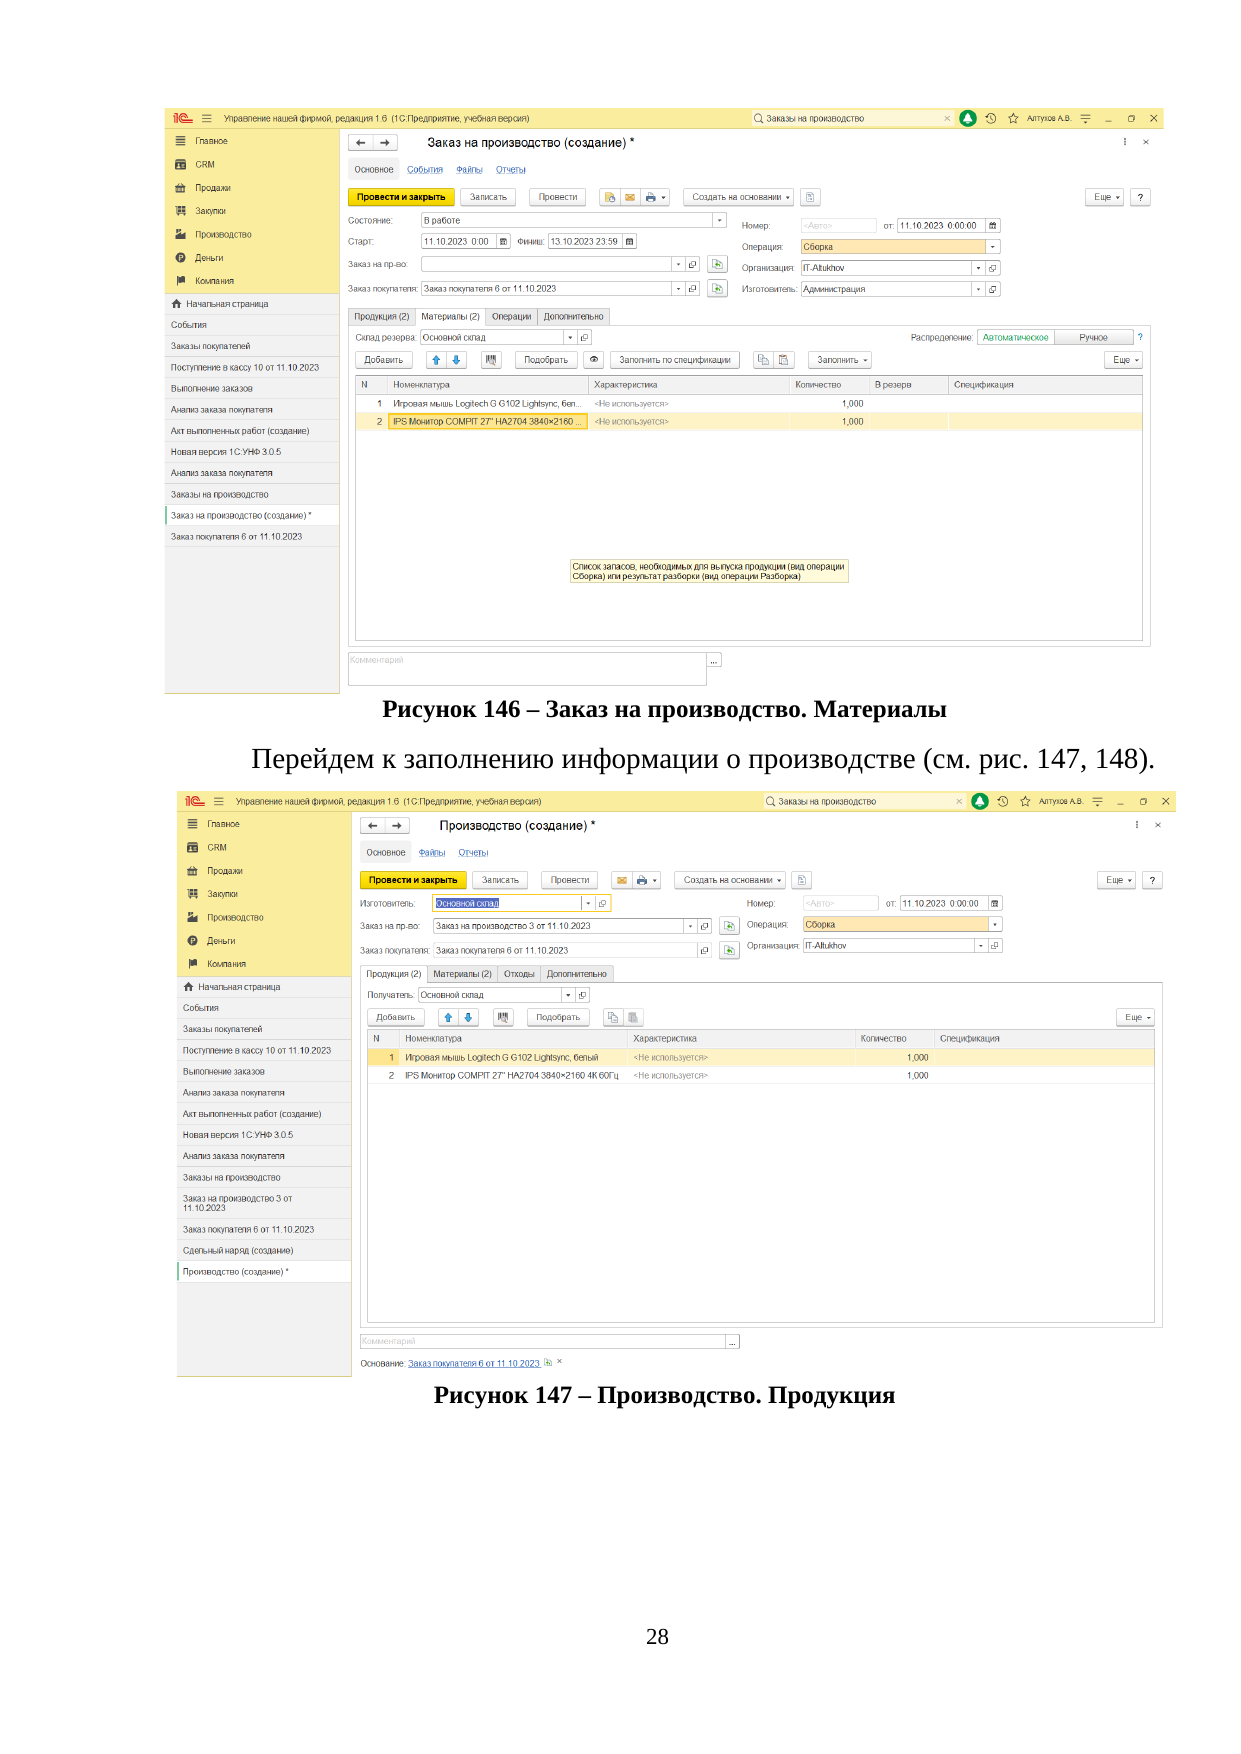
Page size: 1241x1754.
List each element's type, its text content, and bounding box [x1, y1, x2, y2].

text Рисунок 146 – Заказ на производство. Материалы [245, 694, 1084, 723]
picture [164, 108, 1164, 694]
picture [176, 791, 1176, 1377]
text Перейдем к заполнению информации о производстве (см. рис. 147, 148). [251, 741, 1163, 775]
text Рисунок 147 – Производство. Продукция [245, 1380, 1084, 1409]
